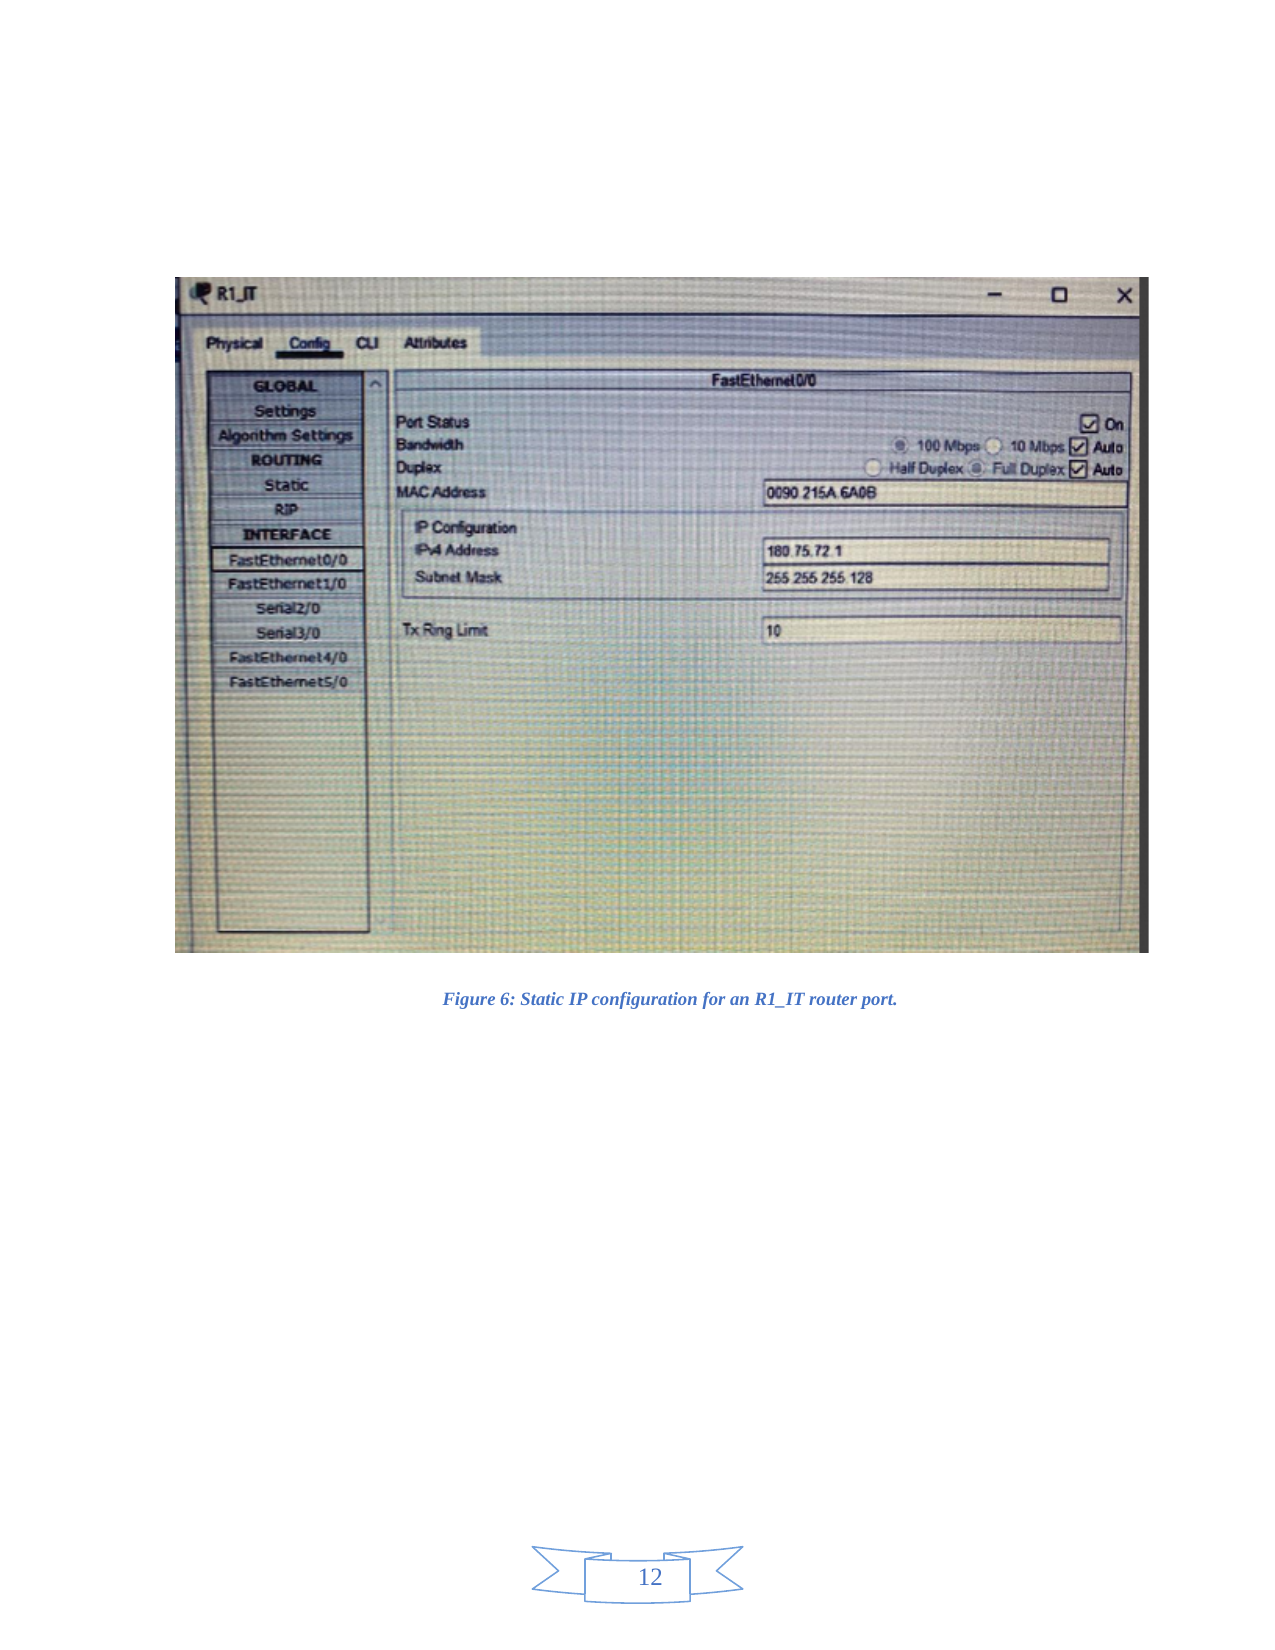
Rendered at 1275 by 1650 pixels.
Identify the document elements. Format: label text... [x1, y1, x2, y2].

picture [175, 277, 1149, 953]
text Figure 6: Static IP configuration for an R1_IT router port. [175, 988, 1125, 1009]
